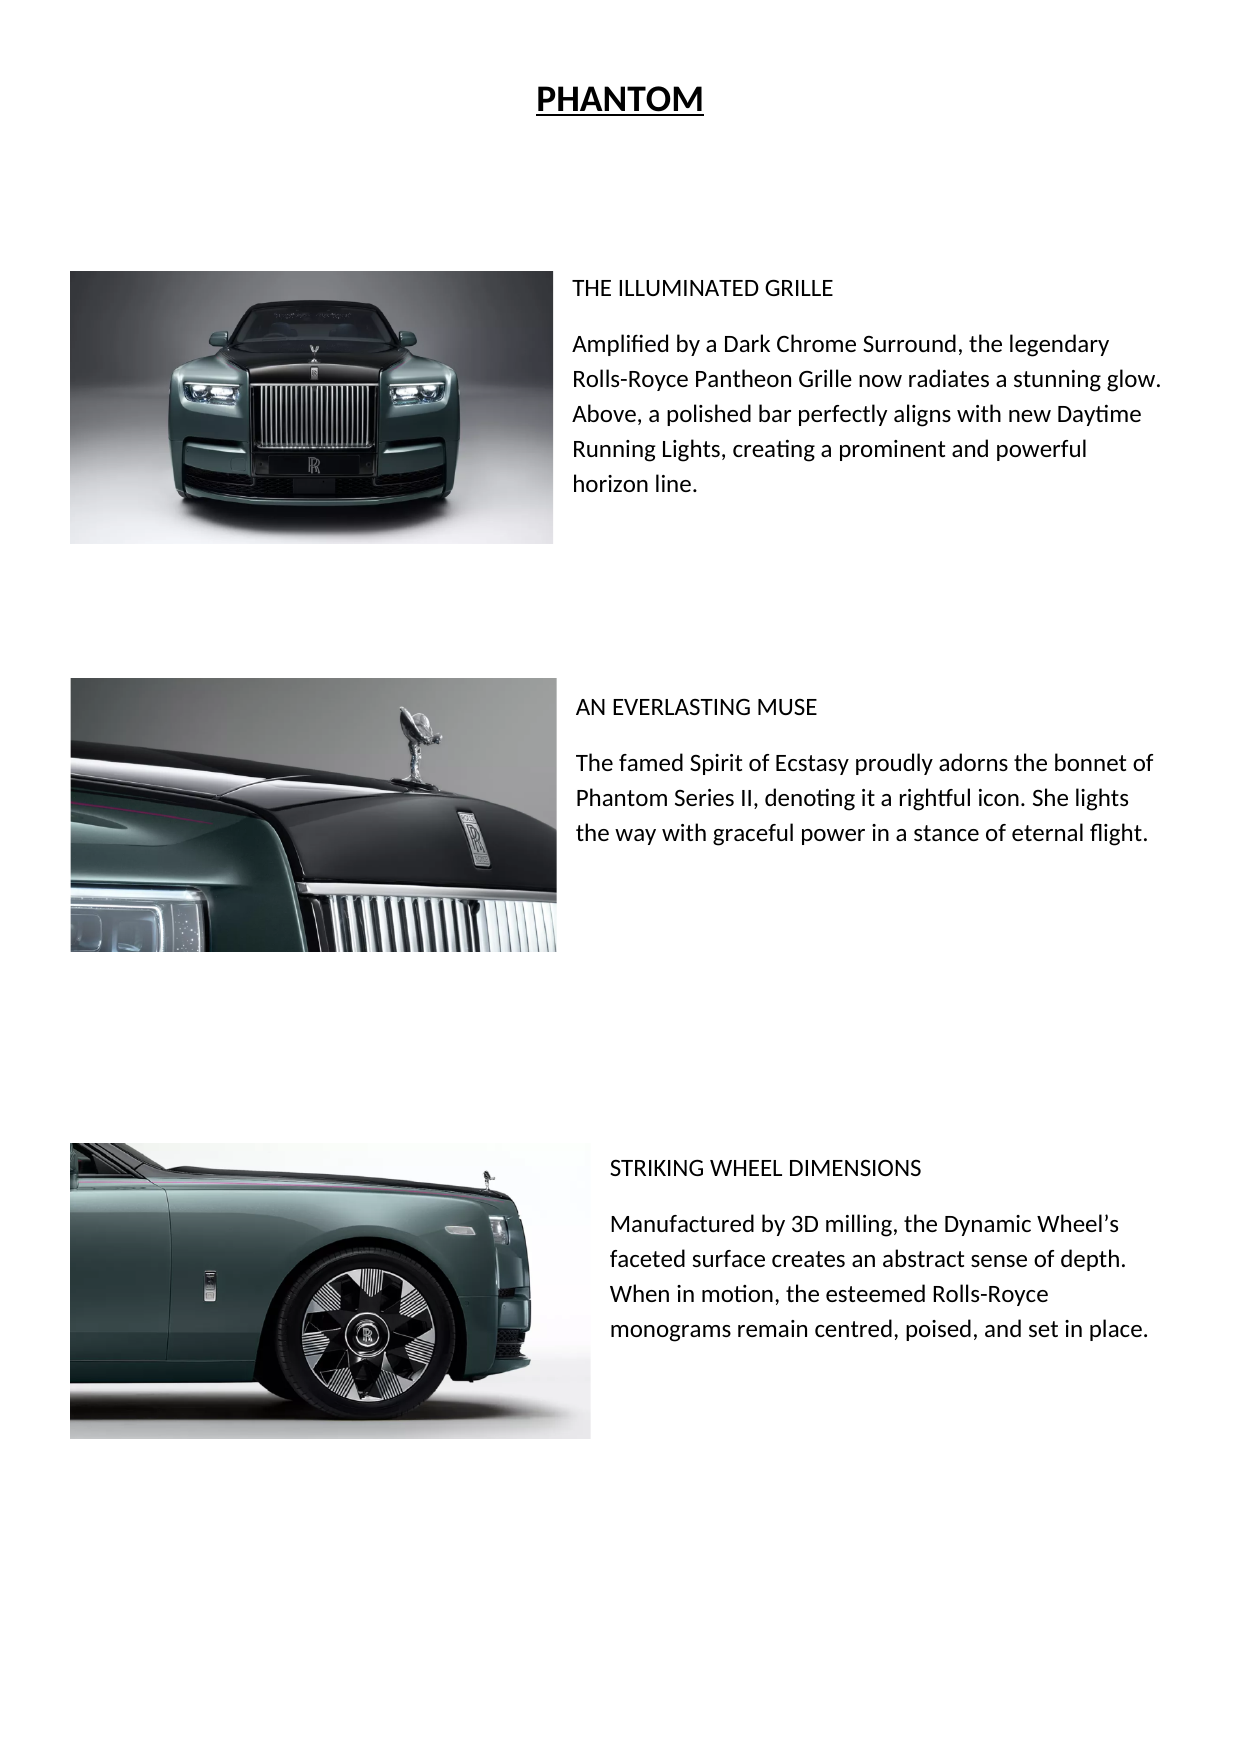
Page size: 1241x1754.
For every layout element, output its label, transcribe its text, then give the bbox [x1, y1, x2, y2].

text AN EVERLASTING MUSE [557, 691, 1165, 722]
text Amplified by a Dark Chrome Surround, the legendary Rolls-Royce Pantheon Grille now radiates a stunning glow. Above, a polished bar perfectly aligns with new Daytime Running Lights, creating a prominent and powerful horizon line. [553, 328, 1165, 498]
text Manufactured by 3D milling, the Dynamic Wheel’s faceted surface creates an abstract sense of depth. When in motion, the esteemed Rolls-Royce monograms remain centred, poised, and set in place. [590, 1208, 1165, 1343]
picture [68, 1143, 590, 1437]
text PHANTOM [75, 75, 1165, 121]
picture [69, 678, 557, 951]
text STRIKING WHEEL DIMENSIONS [590, 1152, 1165, 1183]
text The famed Spirit of Ecstasy proudly adorns the bonnet of Phantom Series II, denoting it a rightful icon. She lights the way with graceful power in a stance of eternal flight. [557, 747, 1165, 848]
picture [68, 271, 553, 543]
text THE ILLUMINATED GRILLE [553, 272, 1165, 303]
